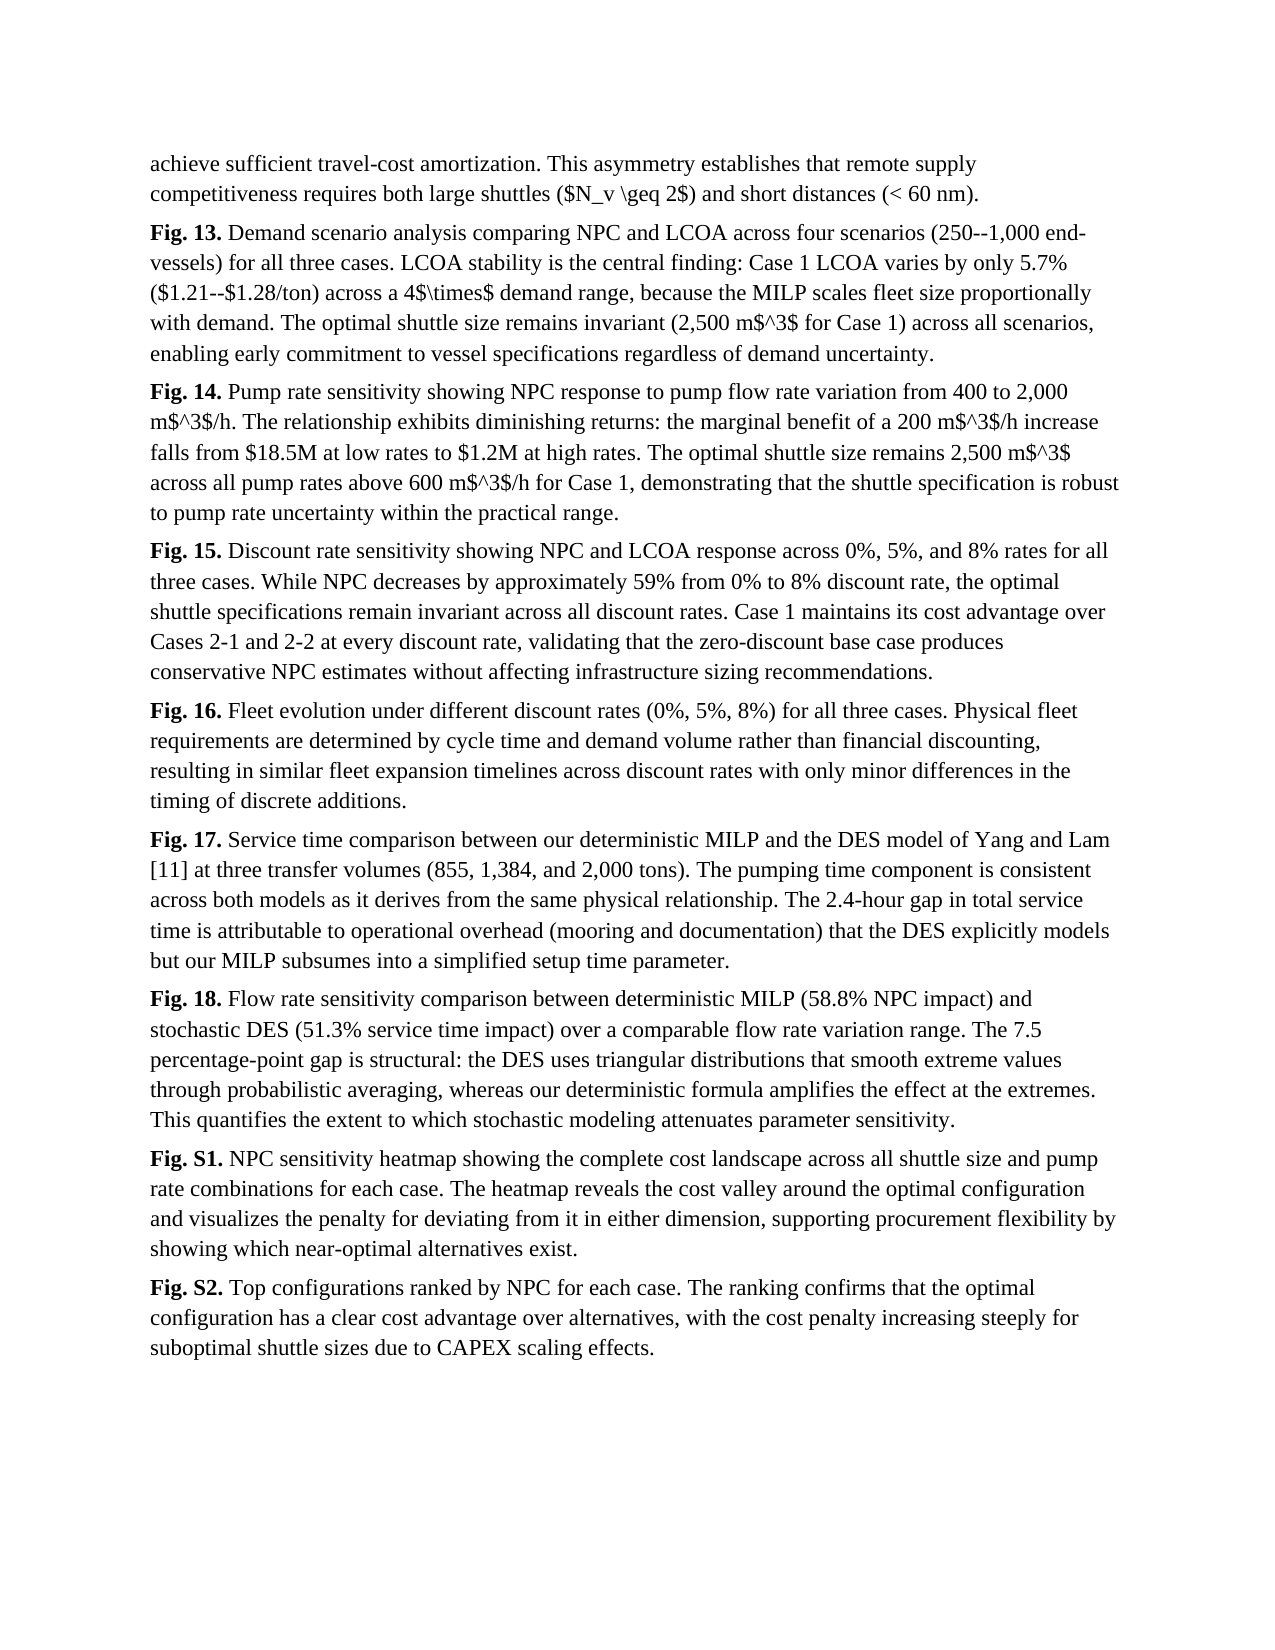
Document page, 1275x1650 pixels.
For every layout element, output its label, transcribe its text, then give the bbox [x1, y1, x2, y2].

text Fig. S1. NPC sensitivity heatmap showing the complete cost landscape across all shuttle size and pump rate combinations for each case. The heatmap reveals the cost valley around the optimal configuration and visualizes the penalty for deviating from it in either dimension, supporting procurement flexibility by showing which near-optimal alternatives exist. [150, 1145, 1125, 1262]
text Fig. 14. Pump rate sensitivity showing NPC response to pump flow rate variation from 400 to 2,000 m$^3$/h. The relationship exhibits diminishing returns: the marginal benefit of a 200 m$^3$/h increase falls from $18.5M at low rates to $1.2M at high rates. The optimal shuttle size remains 2,500 m$^3$ across all pump rates above 600 m$^3$/h for Case 1, demonstrating that the shuttle specification is robust to pump rate uncertainty within the practical range. [150, 378, 1125, 525]
text Fig. 16. Fleet evolution under different discount rates (0%, 5%, 8%) for all three cases. Physical fleet requirements are determined by cycle time and demand volume rather than financial discounting, resulting in similar fleet expansion timelines across discount rates with only minor differences in the timing of discrete additions. [150, 697, 1125, 814]
text Fig. 13. Demand scenario analysis comparing NPC and LCOA across four scenarios (250--1,000 end-vessels) for all three cases. LCOA stability is the central finding: Case 1 LCOA varies by only 5.7% ($1.21--$1.28/ton) across a 4$\times$ demand range, because the MILP scales fleet size proportionally with demand. The optimal shuttle size remains invariant (2,500 m$^3$ for Case 1) across all scenarios, enabling early commitment to vessel specifications regardless of demand uncertainty. [150, 219, 1125, 366]
text Fig. S2. Top configurations ranked by NPC for each case. The ranking confirms that the optimal configuration has a clear cost advantage over alternatives, with the cost penalty increasing steeply for suboptimal shuttle sizes due to CAPEX scaling effects. [150, 1274, 1125, 1361]
text Fig. 18. Flow rate sensitivity comparison between deterministic MILP (58.8% NPC impact) and stochastic DES (51.3% service time impact) over a comparable flow rate variation range. The 7.5 percentage-point gap is structural: the DES uses triangular distributions that smooth extreme values through probabilistic averaging, whereas our deterministic formula amplifies the effect at the extremes. This quantifies the extent to which stochastic modeling attenuates parameter sensitivity. [150, 985, 1125, 1133]
text Fig. 15. Discount rate sensitivity showing NPC and LCOA response across 0%, 5%, and 8% rates for all three cases. While NPC decreases by approximately 59% from 0% to 8% discount rate, the optimal shuttle specifications remain invariant across all discount rates. Case 1 maintains its cost advantage over Cases 2-1 and 2-2 at every discount rate, validating that the zero-discount base case produces conservative NPC estimates without affecting infrastructure sizing recommendations. [150, 537, 1125, 685]
text Fig. 17. Service time comparison between our deterministic MILP and the DES model of Yang and Lam [11] at three transfer volumes (855, 1,384, and 2,000 tons). The pumping time component is consistent across both models as it derives from the same physical relationship. The 2.4-hour gap in total service time is attributable to operational overhead (mooring and documentation) that the DES explicitly models but our MILP subsumes into a simplified setup time parameter. [150, 826, 1125, 973]
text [150, 150, 1125, 207]
